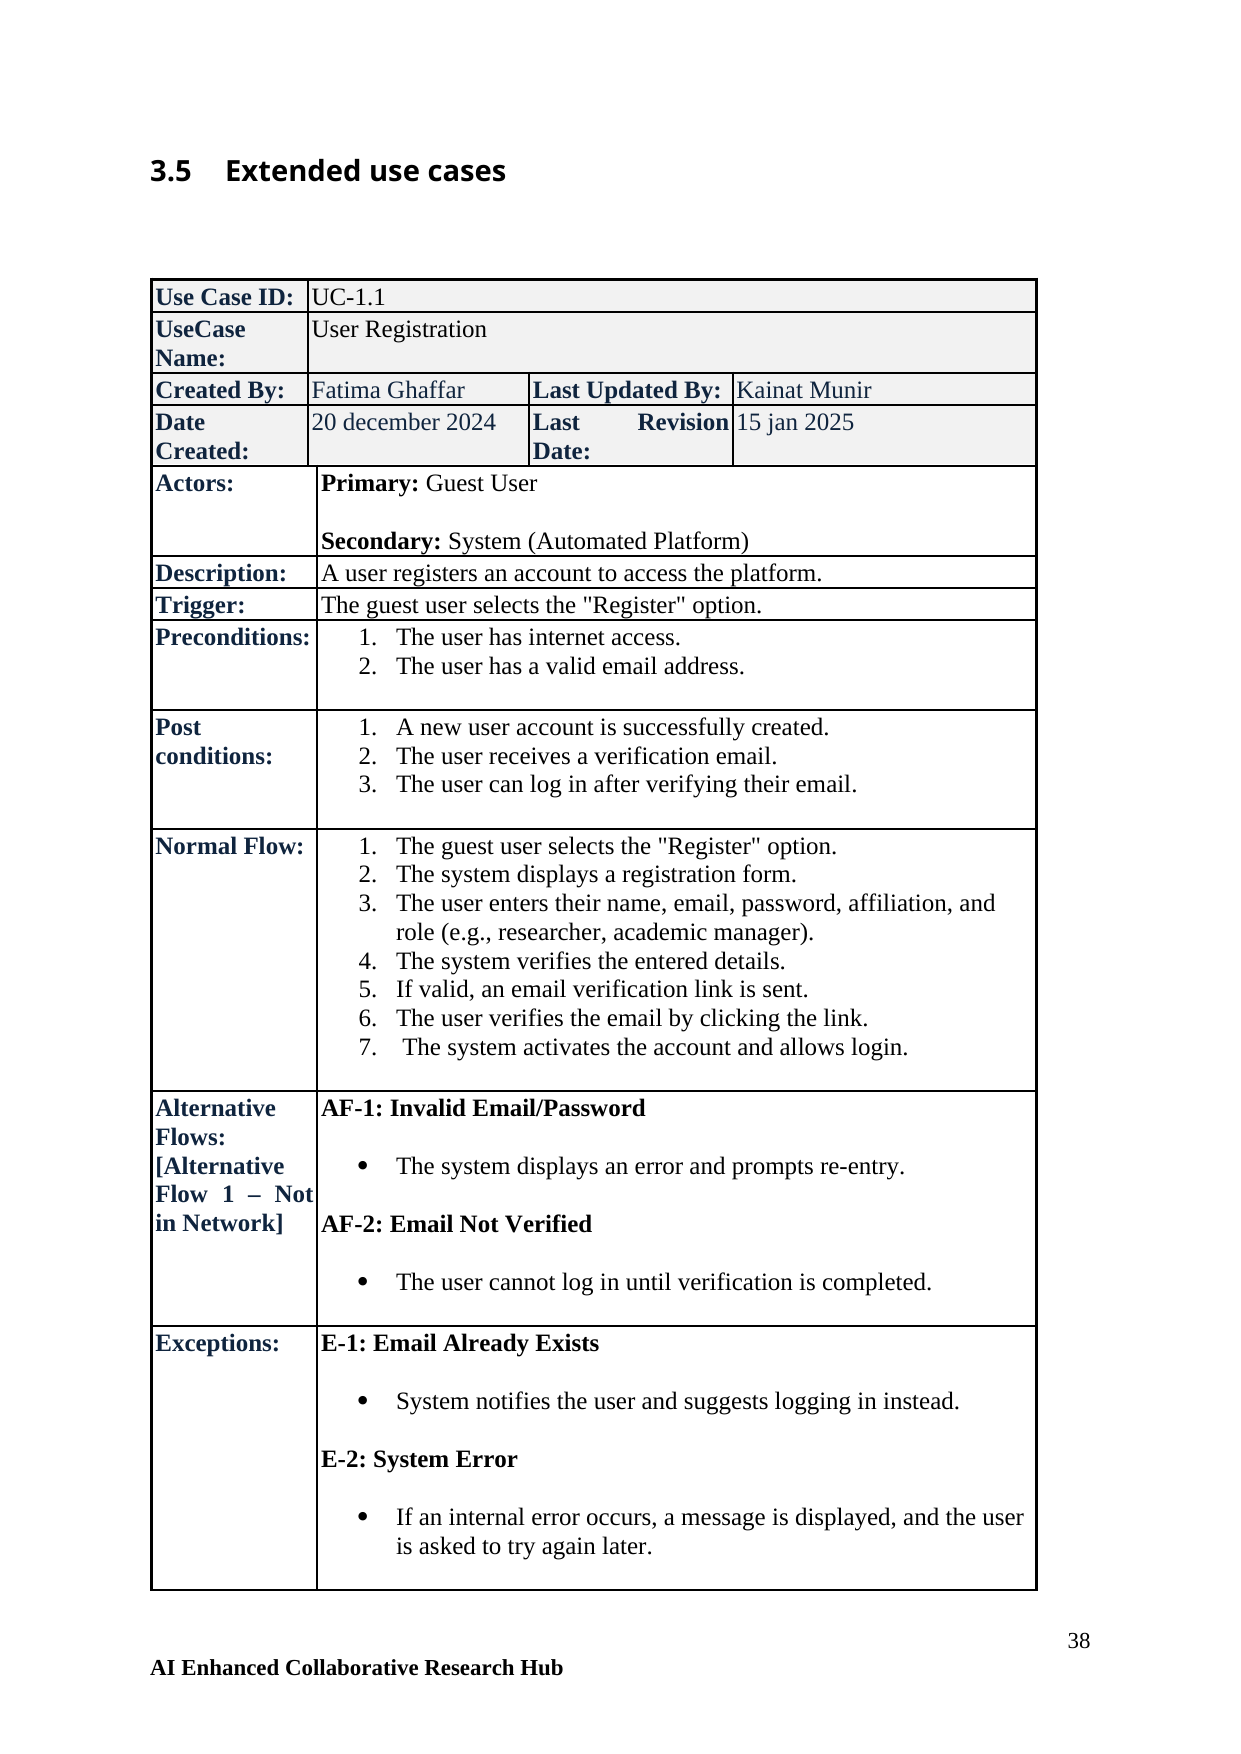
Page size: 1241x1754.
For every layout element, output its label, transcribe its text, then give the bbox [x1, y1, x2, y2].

table_cell Last Revision Date: [530, 406, 732, 464]
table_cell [318, 1327, 1035, 1589]
table_cell The user has internet access. The user has a valid email address. [318, 621, 1035, 709]
table_cell Fatima Ghaffar [309, 374, 528, 404]
table_cell A new user account is successfully created. The user receives a verification email. The user can log in after verifying their email. [318, 711, 1035, 827]
table_cell 15 jan 2025 [734, 406, 1035, 464]
table_header Use Case ID: [153, 281, 307, 311]
table_cell User Registration [309, 313, 1035, 372]
table_cell Exceptions: [153, 1327, 316, 1589]
table_cell Created By: [153, 374, 307, 404]
table_cell Post conditions: [153, 711, 316, 827]
table_cell Actors: [153, 467, 316, 554]
table_cell Date Created: [153, 406, 307, 464]
table_cell 20 december 2024 [309, 406, 528, 464]
table_cell Trigger: [153, 589, 316, 619]
subtitle Extended use cases [150, 150, 1090, 190]
table_cell Primary: Guest User Secondary: System (Automated Platform) [318, 467, 1035, 554]
table_header UC-1.1 [309, 281, 1035, 311]
table_cell Kainat Munir [734, 374, 1035, 404]
table_cell The guest user selects the "Register" option. [318, 589, 1035, 619]
table_cell Last Updated By: [530, 374, 732, 404]
table_cell Normal Flow: [153, 830, 316, 1090]
table_cell A user registers an account to access the platform. [318, 557, 1035, 587]
table_cell Preconditions: [153, 621, 316, 709]
table_cell Alternative Flows: [Alternative Flow 1 – Not in Network] [153, 1092, 316, 1325]
table_cell The guest user selects the "Register" option. The system displays a registration form. The user enters their name, email, password, affiliation, and role (e.g., researcher, academic manager). The system verifies the entered details. If valid, an email verification link is sent. The user verifies the email by clicking the link. The system activates the account and allows login. [318, 830, 1035, 1090]
table_cell UseCase Name: [153, 313, 307, 372]
table_cell AF-1: Invalid Email/Password The system displays an error and prompts re-entry. AF-2: Email Not Verified The user cannot log in until verification is completed. [318, 1092, 1035, 1325]
table_cell Description: [153, 557, 316, 587]
